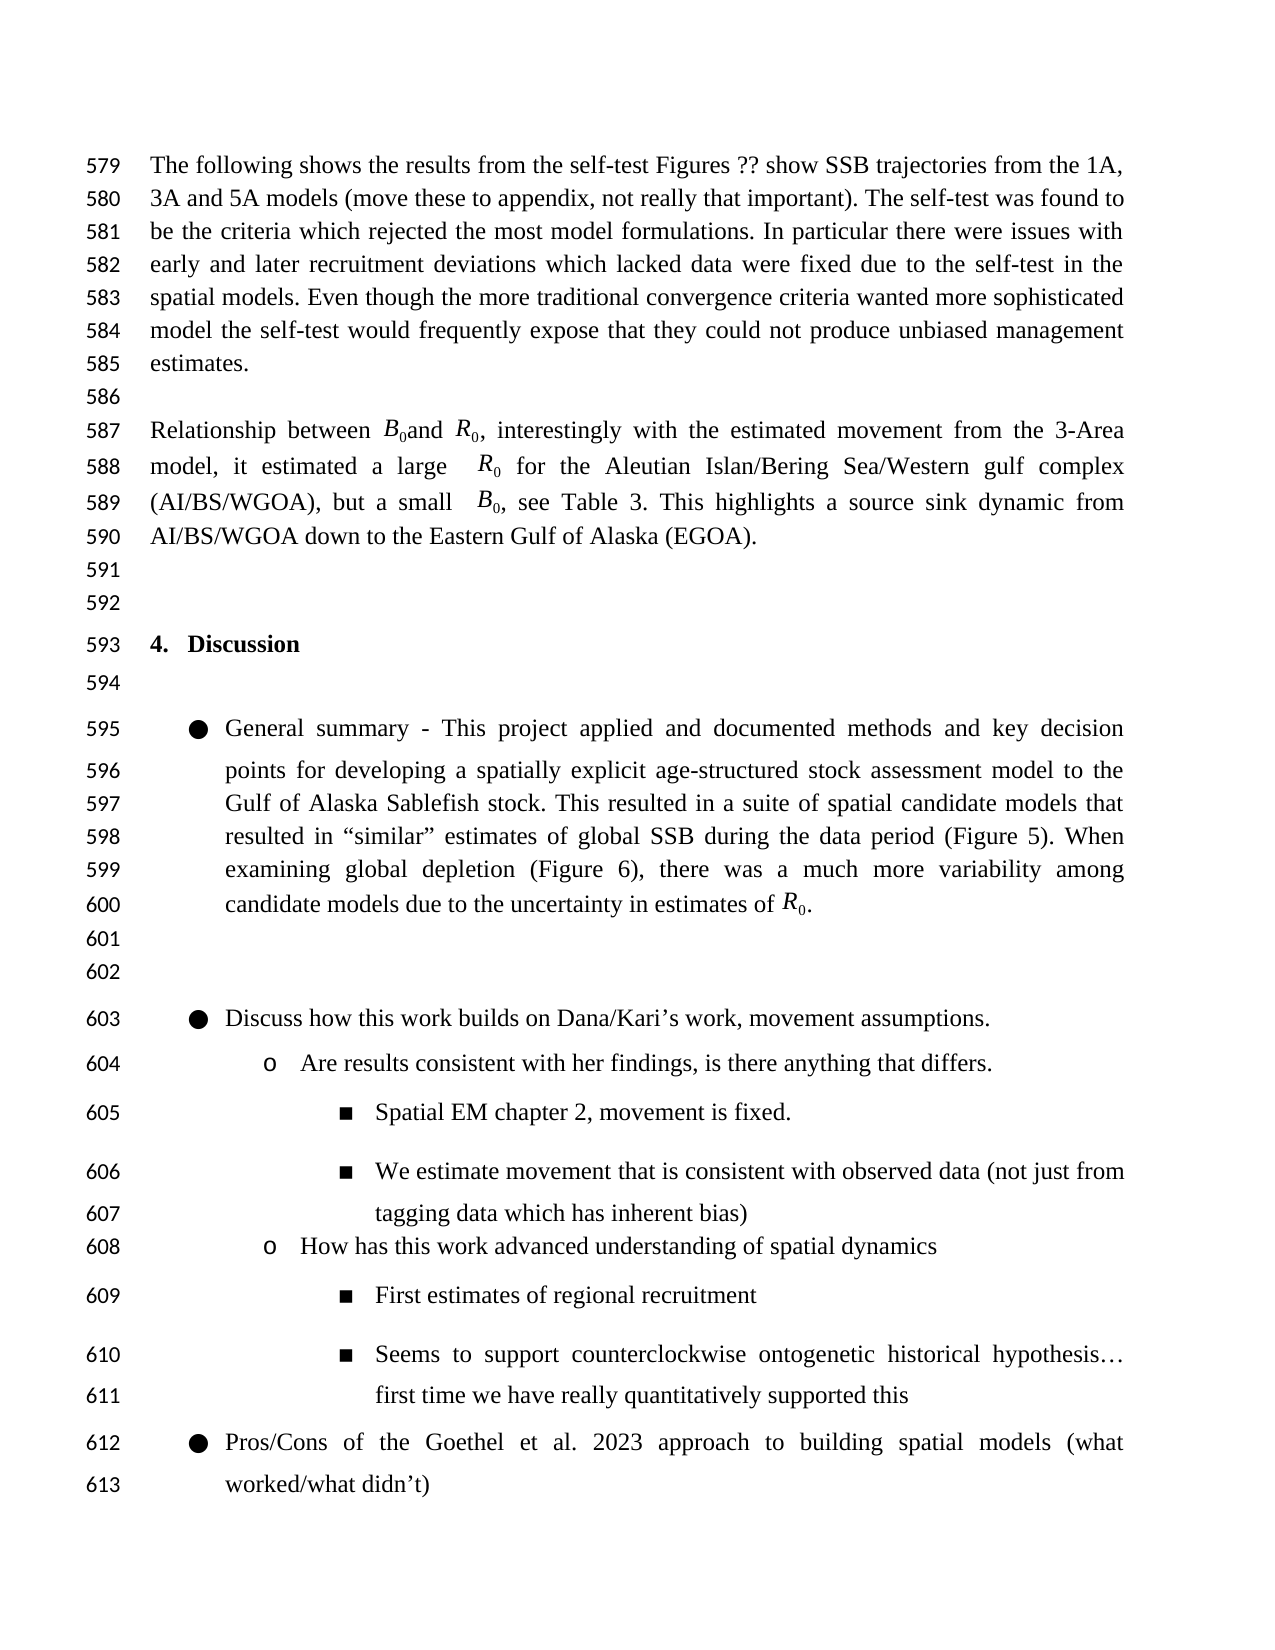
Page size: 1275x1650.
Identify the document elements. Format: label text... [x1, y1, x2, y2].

list First estimates of regional recruitment [337, 1266, 1125, 1317]
text Relationship between and , interestingly with the estimated movement from the 3-Area model, it estimated a large for the Aleutian Islan/Bering Sea/Western gulf complex (AI/BS/WGOA), but a small , see Table 3. This highlights a source sink dynamic from AI/BS/WGOA down to the Eastern Gulf of Alaska (EGOA). [150, 414, 1125, 550]
subtitle Discussion [150, 620, 1125, 661]
text The following shows the results from the self-test Figures ?? show SSB trajectories from the 1A, 3A and 5A models (move these to appendix, not really that important). The self-test was found to be the criteria which rejected the most model formulations. In particular there were issues with early and later recruitment deviations which lacked data were fixed due to the self-test in the spatial models. Even though the more traditional convergence criteria wanted more sophisticated model the self-test would frequently expose that they could not produce unbiased management estimates. [150, 150, 1125, 377]
list We estimate movement that is consistent with observed data (not just from tagging data which has inherent bias) [337, 1142, 1125, 1227]
list Discuss how this work builds on Dana/Kari’s work, movement assumptions. [187, 989, 1125, 1040]
list Seems to support counterclockwise ontogenetic historical hypothesis…first time we have really quantitatively supported this [337, 1325, 1125, 1409]
list How has this work advanced understanding of spatial dynamics [262, 1231, 1125, 1262]
list General summary - This project applied and documented methods and key decision points for developing a spatially explicit age-structured stock assessment model to the Gulf of Alaska Sablefish stock. This resulted in a suite of spatial candidate models that resulted in “similar” estimates of global SSB during the data period (Figure 5). When examining global depletion (Figure 6), there was a much more variability among candidate models due to the uncertainty in estimates of . [187, 700, 1125, 919]
list Pros/Cons of the Goethel et al. 2023 approach to building spatial models (what worked/what didn’t) [187, 1414, 1125, 1498]
list Spatial EM chapter 2, movement is fixed. [337, 1083, 1125, 1135]
list Are results consistent with her findings, is there anything that differs. [262, 1048, 1125, 1079]
